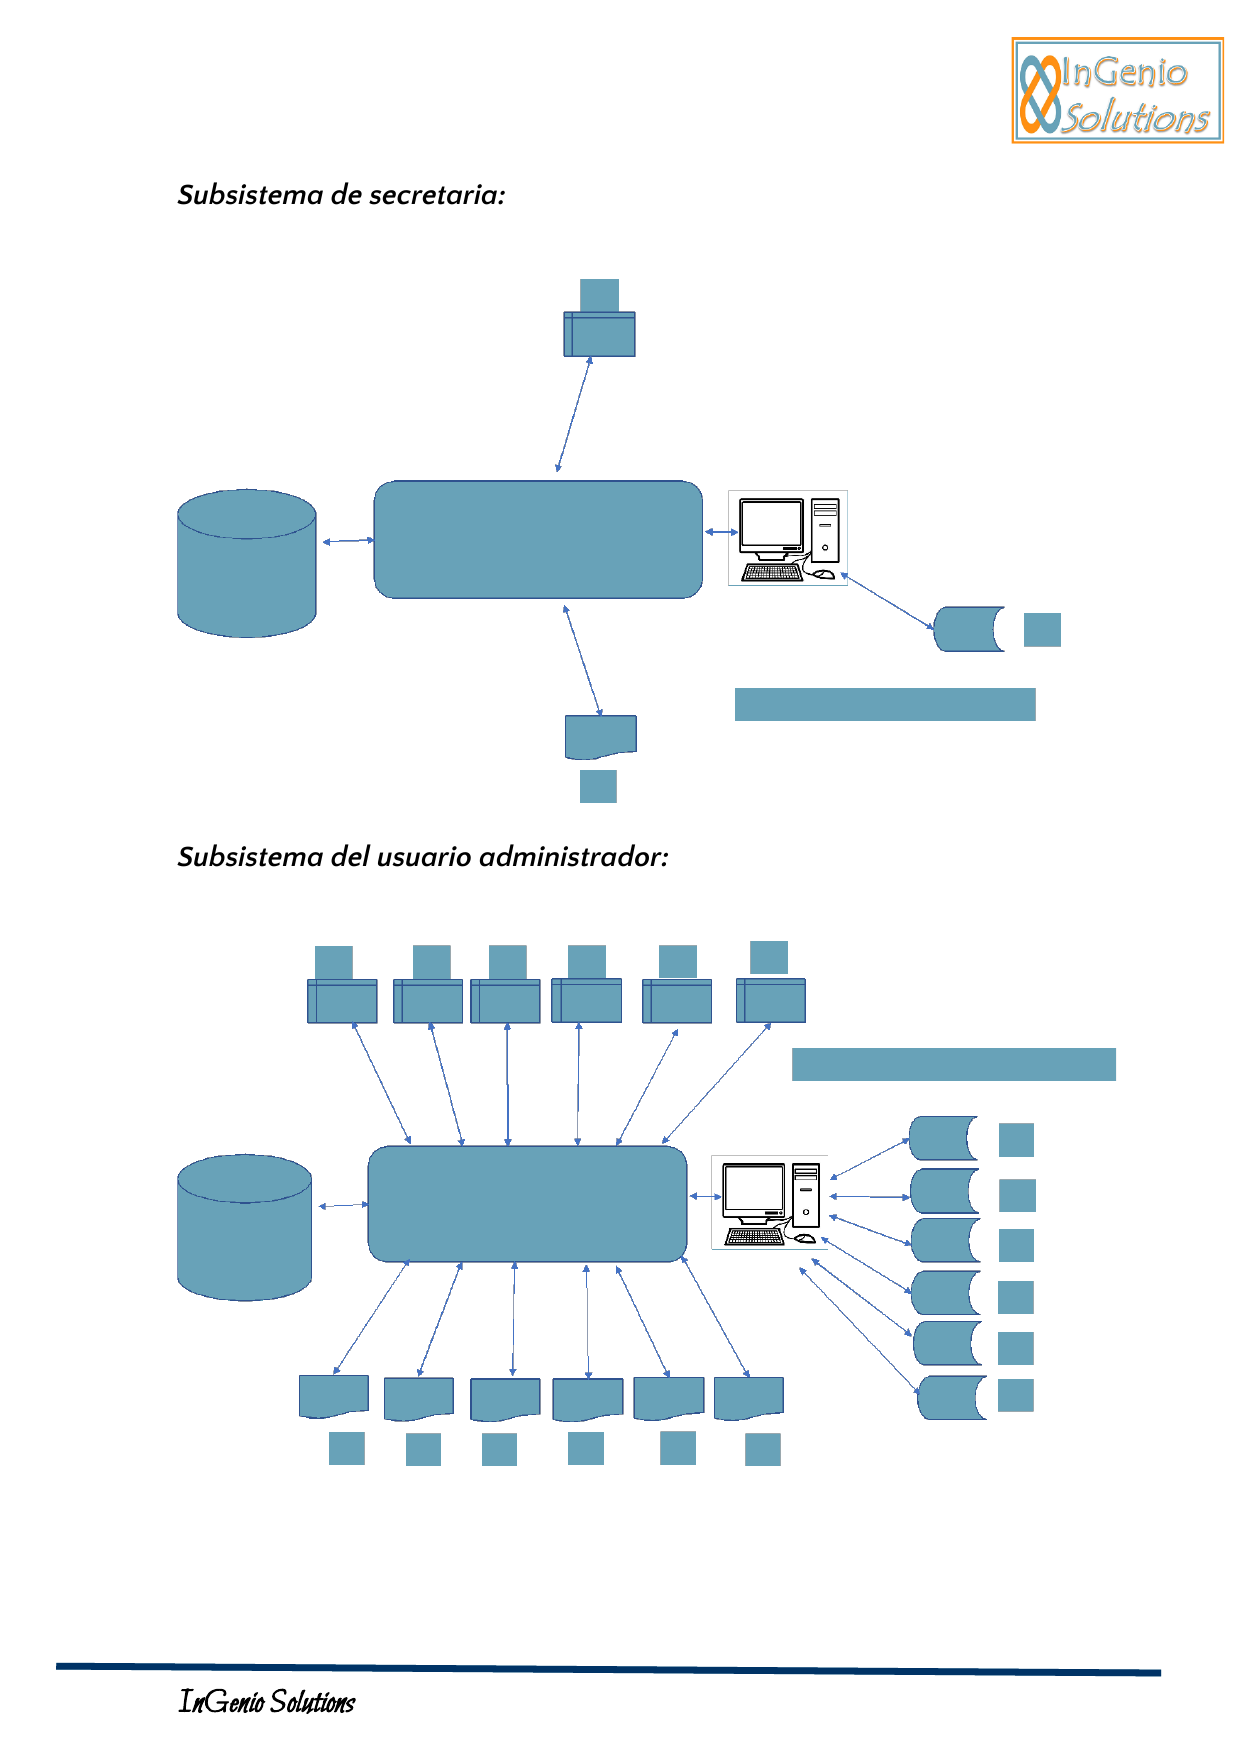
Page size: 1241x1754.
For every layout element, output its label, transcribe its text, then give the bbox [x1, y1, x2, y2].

text Subsistema del usuario administrador: [177, 842, 1063, 874]
picture [177, 938, 1117, 1473]
text Subsistema de secretaria: [177, 180, 1063, 212]
picture [1011, 37, 1225, 146]
picture [177, 276, 1063, 810]
